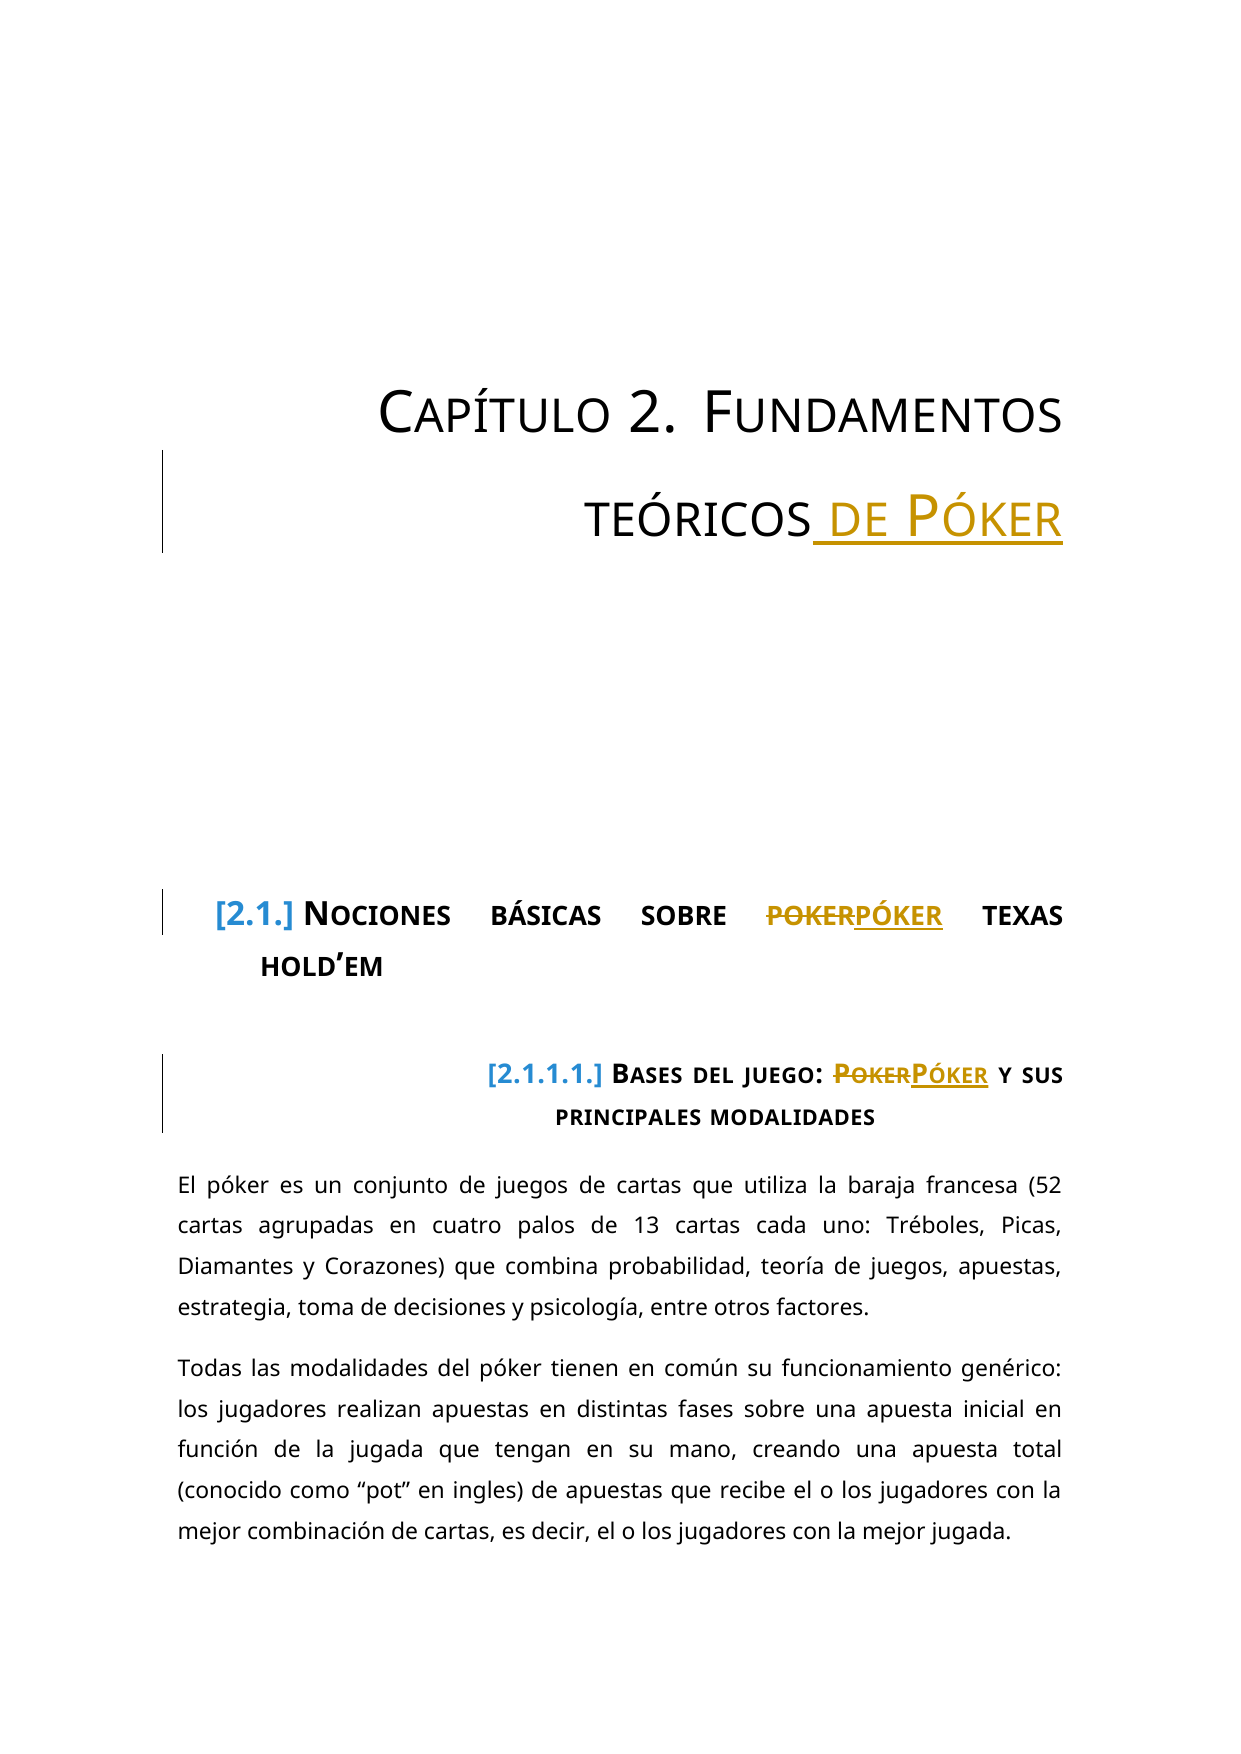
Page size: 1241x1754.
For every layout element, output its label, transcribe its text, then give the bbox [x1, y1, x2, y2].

subtitle Fundamentos teóricos [177, 370, 1063, 553]
subtitle Bases del juego: y sus principales modalidades [487, 1054, 1063, 1133]
text El póker es un conjunto de juegos de cartas que utiliza la baraja francesa (52 cartas agrupadas en cuatro palos de 13 cartas cada uno: Tréboles, Picas, Diamantes y Corazones) que combina probabilidad, teoría de juegos, apuestas, estrategia, toma de decisiones y psicología, entre otros factores. [177, 1169, 1063, 1322]
text Todas las modalidades del póker tienen en común su funcionamiento genérico: los jugadores realizan apuestas en distintas fases sobre una apuesta inicial en función de la jugada que tengan en su mano, creando una apuesta total (conocido como “pot” en ingles) de apuestas que recibe el o los jugadores con la mejor combinación de cartas, es decir, el o los jugadores con la mejor jugada. [177, 1352, 1063, 1546]
subtitle Nociones básicas sobre texas hold’em [215, 889, 1063, 986]
